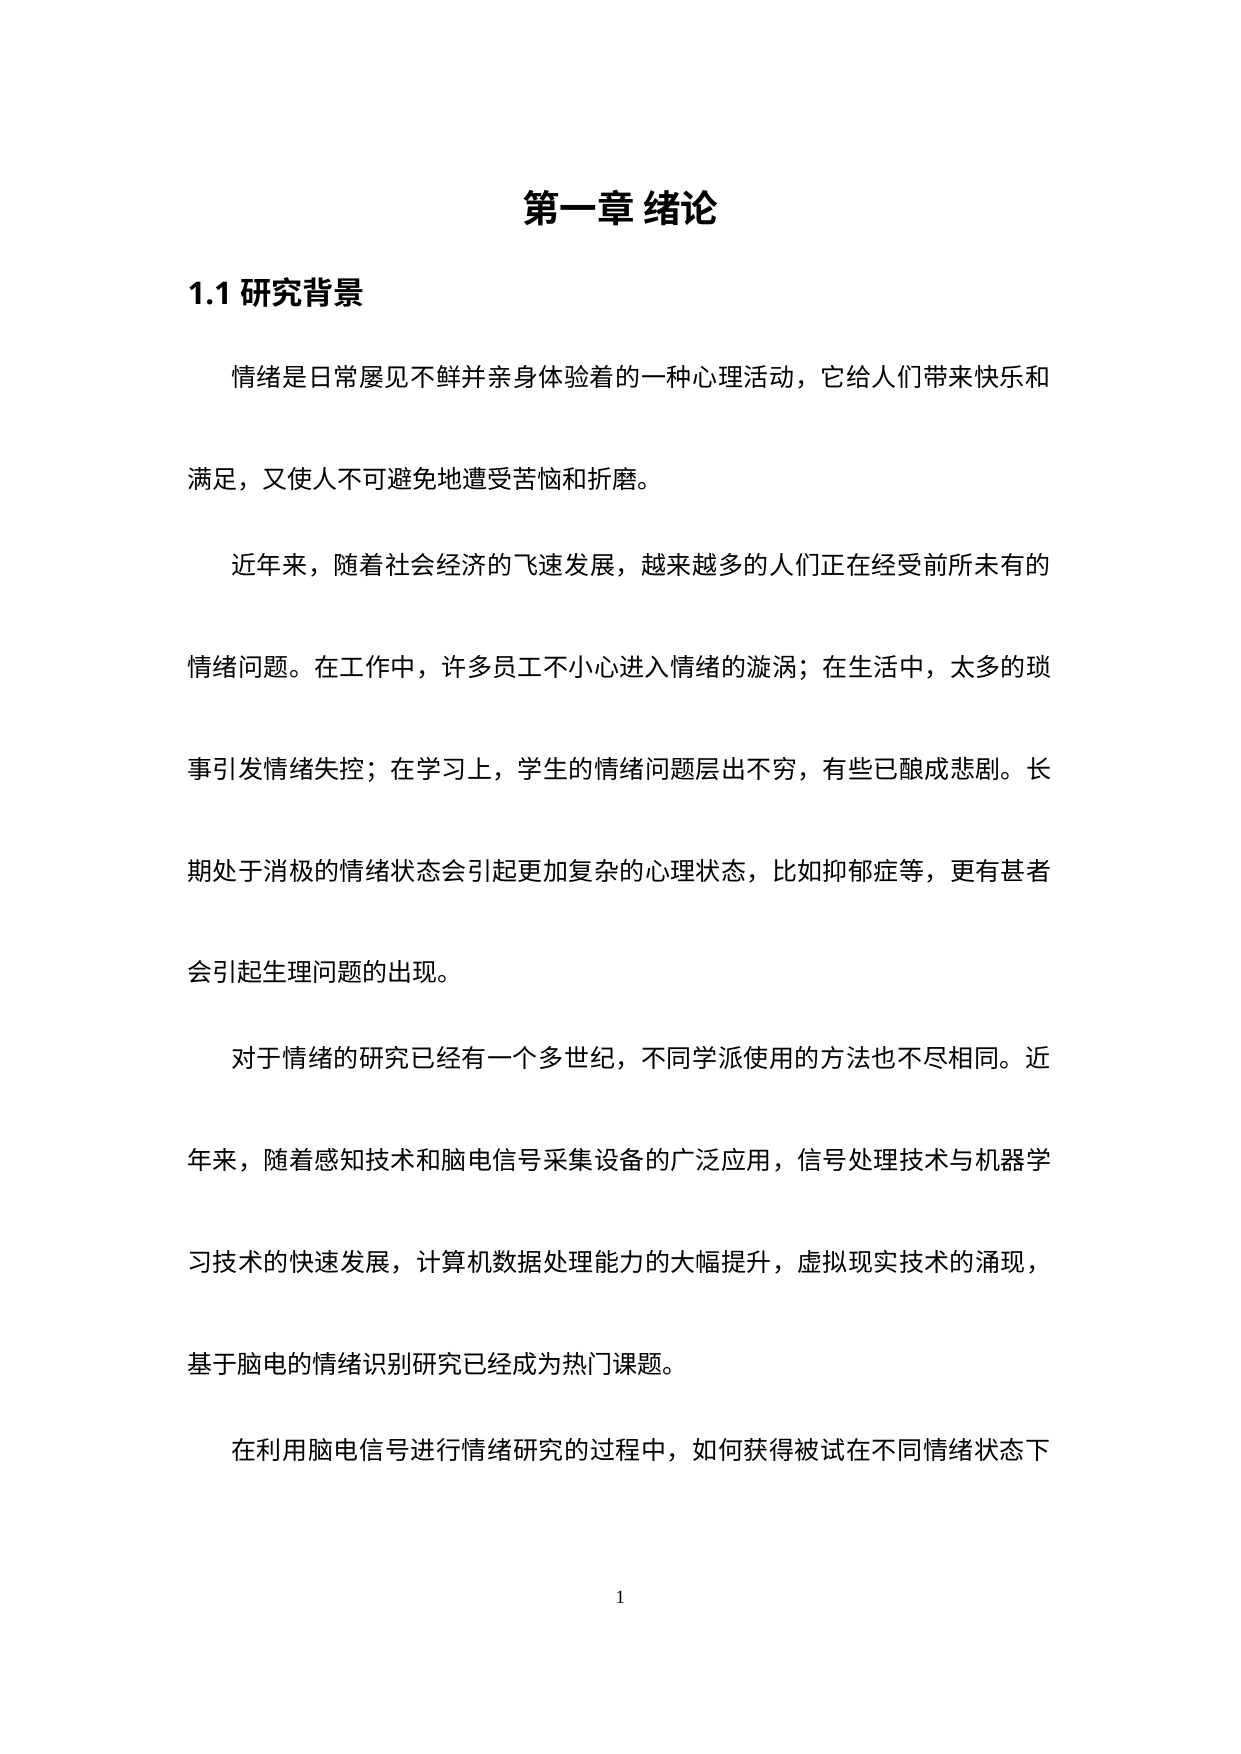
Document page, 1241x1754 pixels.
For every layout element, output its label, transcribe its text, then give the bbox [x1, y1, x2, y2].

text 情绪是日常屡见不鲜并亲身体验着的一种心理活动，它给人们带来快乐和满足，又使人不可避免地遭受苦恼和折磨。 [187, 342, 1053, 511]
text 对于情绪的研究已经有一个多世纪，不同学派使用的方法也不尽相同。近年来，随着感知技术和脑电信号采集设备的广泛应用，信号处理技术与机器学习技术的快速发展，计算机数据处理能力的大幅提升，虚拟现实技术的涌现，基于脑电的情绪识别研究已经成为热门课题。 [187, 1023, 1053, 1397]
subtitle 第一章 绪论 [187, 172, 1053, 240]
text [187, 1415, 1053, 1483]
text 近年来，随着社会经济的飞速发展，越来越多的人们正在经受前所未有的情绪问题。在工作中，许多员工不小心进入情绪的漩涡；在生活中，太多的琐事引发情绪失控；在学习上，学生的情绪问题层出不穷，有些已酿成悲剧。长期处于消极的情绪状态会引起更加复杂的心理状态，比如抑郁症等，更有甚者会引起生理问题的出现。 [187, 529, 1053, 1005]
subtitle 1.1 研究背景 [187, 257, 1053, 325]
